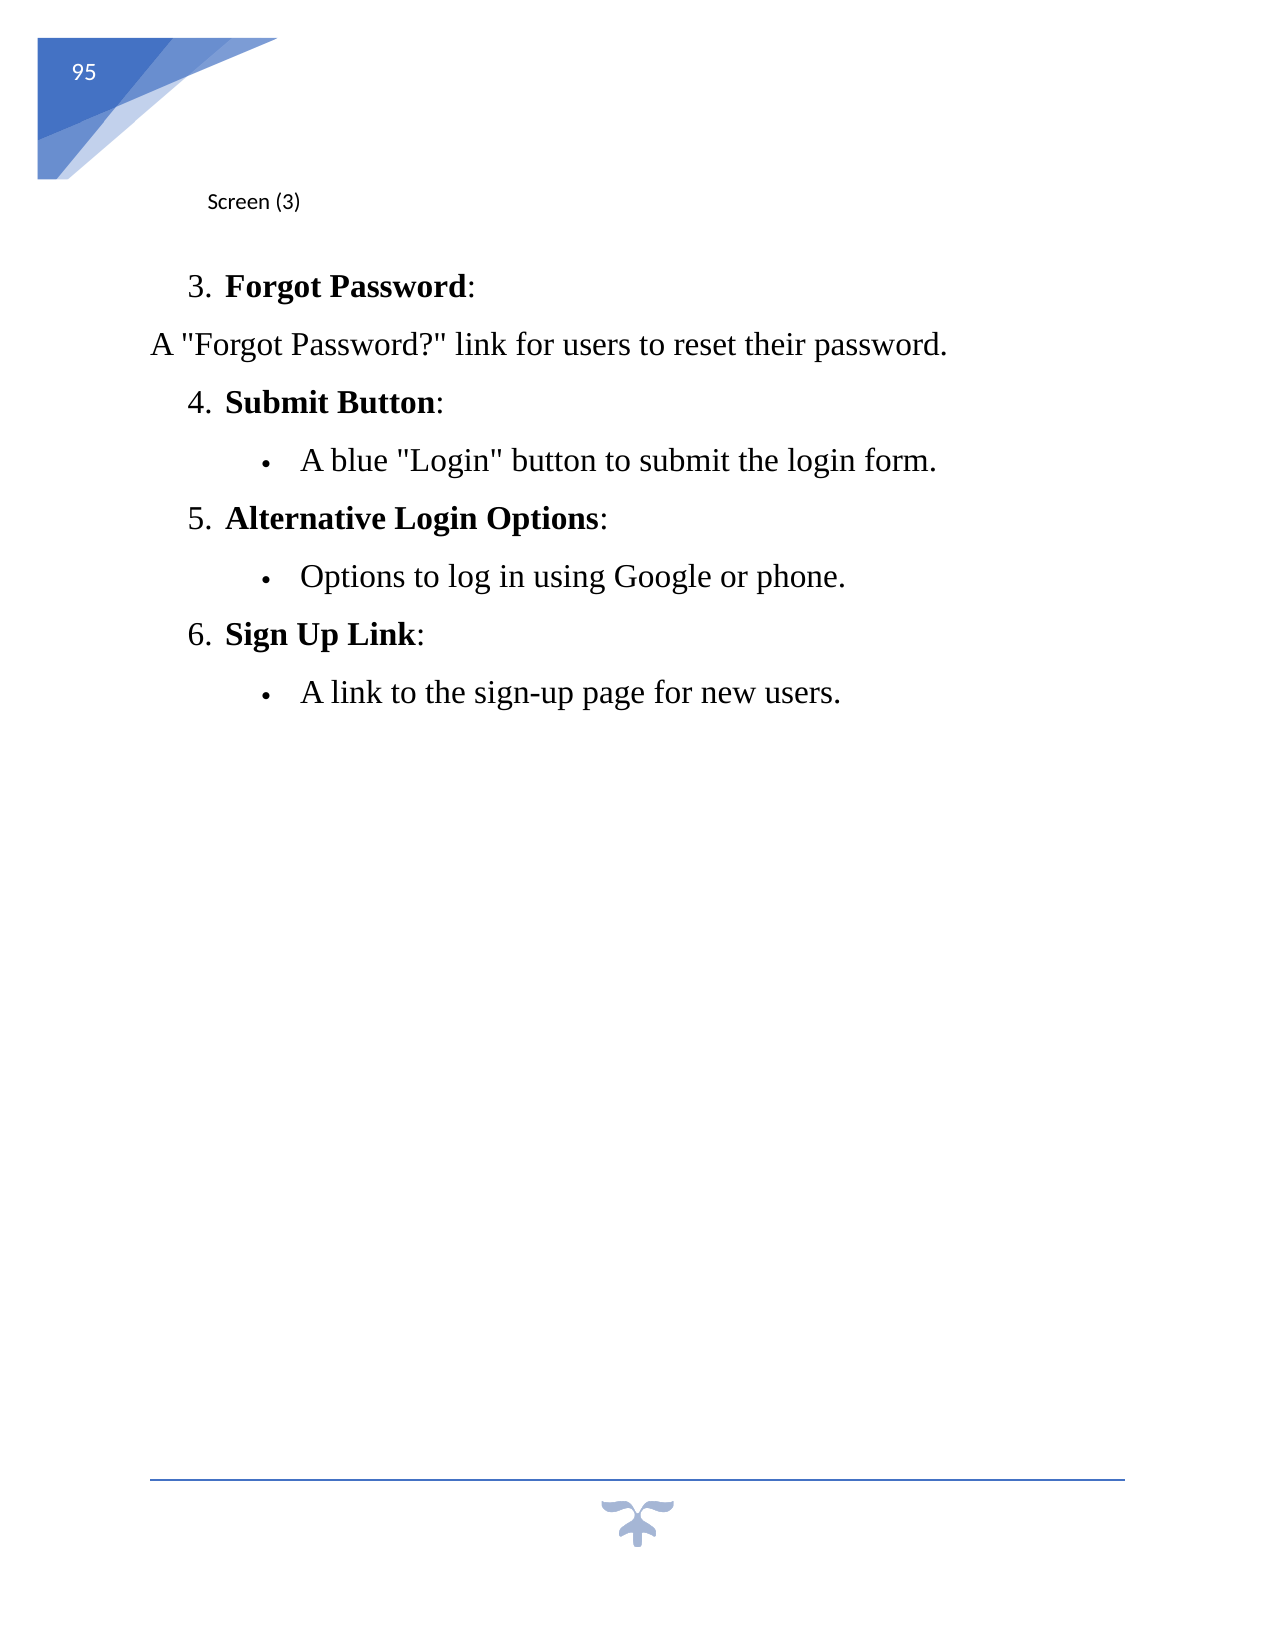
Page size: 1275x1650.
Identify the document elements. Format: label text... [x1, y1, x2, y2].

list Options to log in using Google or phone. [262, 556, 1125, 594]
list A link to the sign-up page for new users. [262, 672, 1125, 711]
text A "Forgot Password?" link for users to reset their password. [150, 324, 1125, 362]
picture [37, 37, 279, 179]
list Forgot Password: [187, 266, 1125, 304]
list Sign Up Link: [187, 614, 1125, 652]
list Alternative Login Options: [187, 498, 1125, 536]
list Submit Button: [187, 382, 1125, 420]
list A blue "Login" button to submit the login form. [262, 440, 1125, 478]
